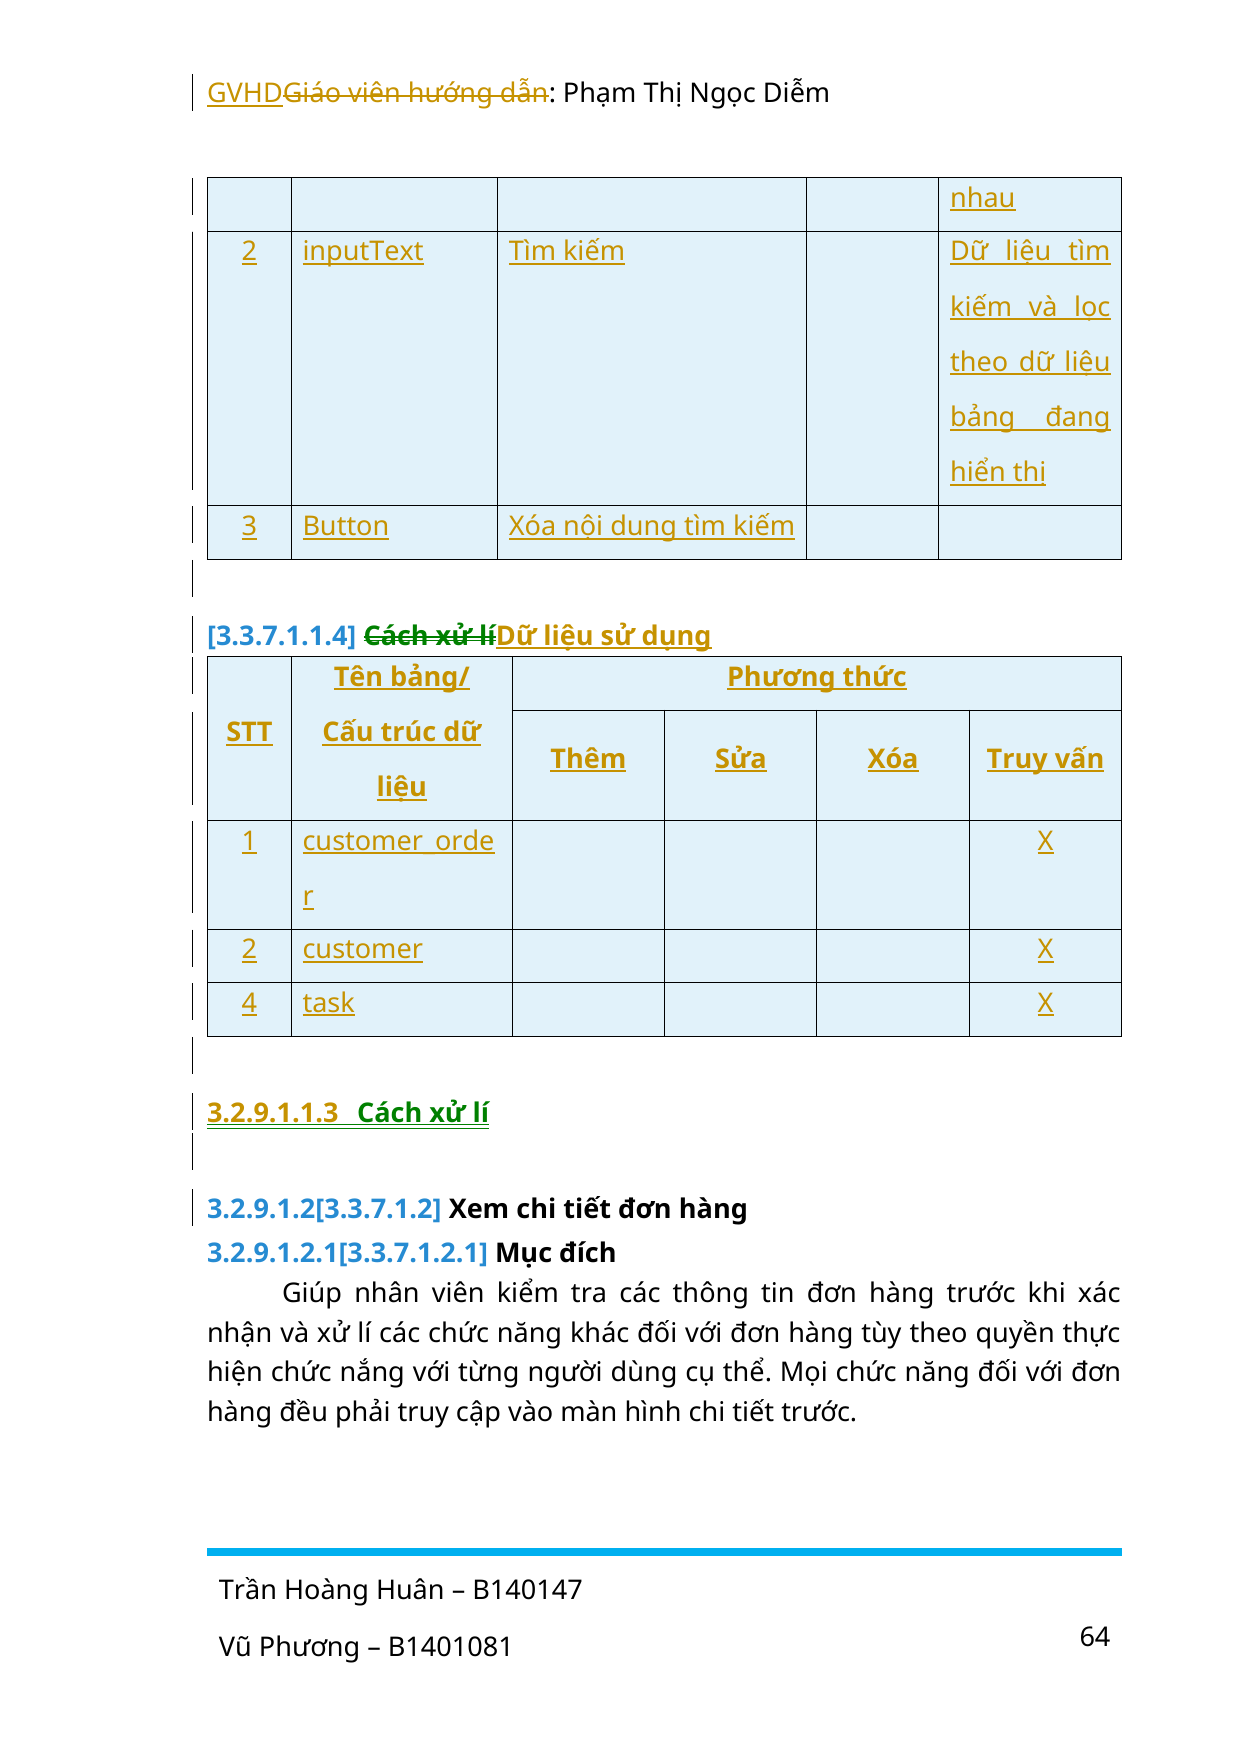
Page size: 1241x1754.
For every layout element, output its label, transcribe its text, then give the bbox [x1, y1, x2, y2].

subtitle Mục đích [207, 1233, 1122, 1270]
subtitle Xem chi tiết đơn hàng [207, 1189, 1122, 1226]
text Giúp nhân viên kiểm tra các thông tin đơn hàng trước khi xác nhận và xử lí các chức năng khác đối với đơn hàng tùy theo quyền thực hiện chức nắng với từng người dùng cụ thể. Mọi chức năng đối với đơn hàng đều phải truy cập vào màn hình chi tiết trước. [207, 1273, 1122, 1429]
